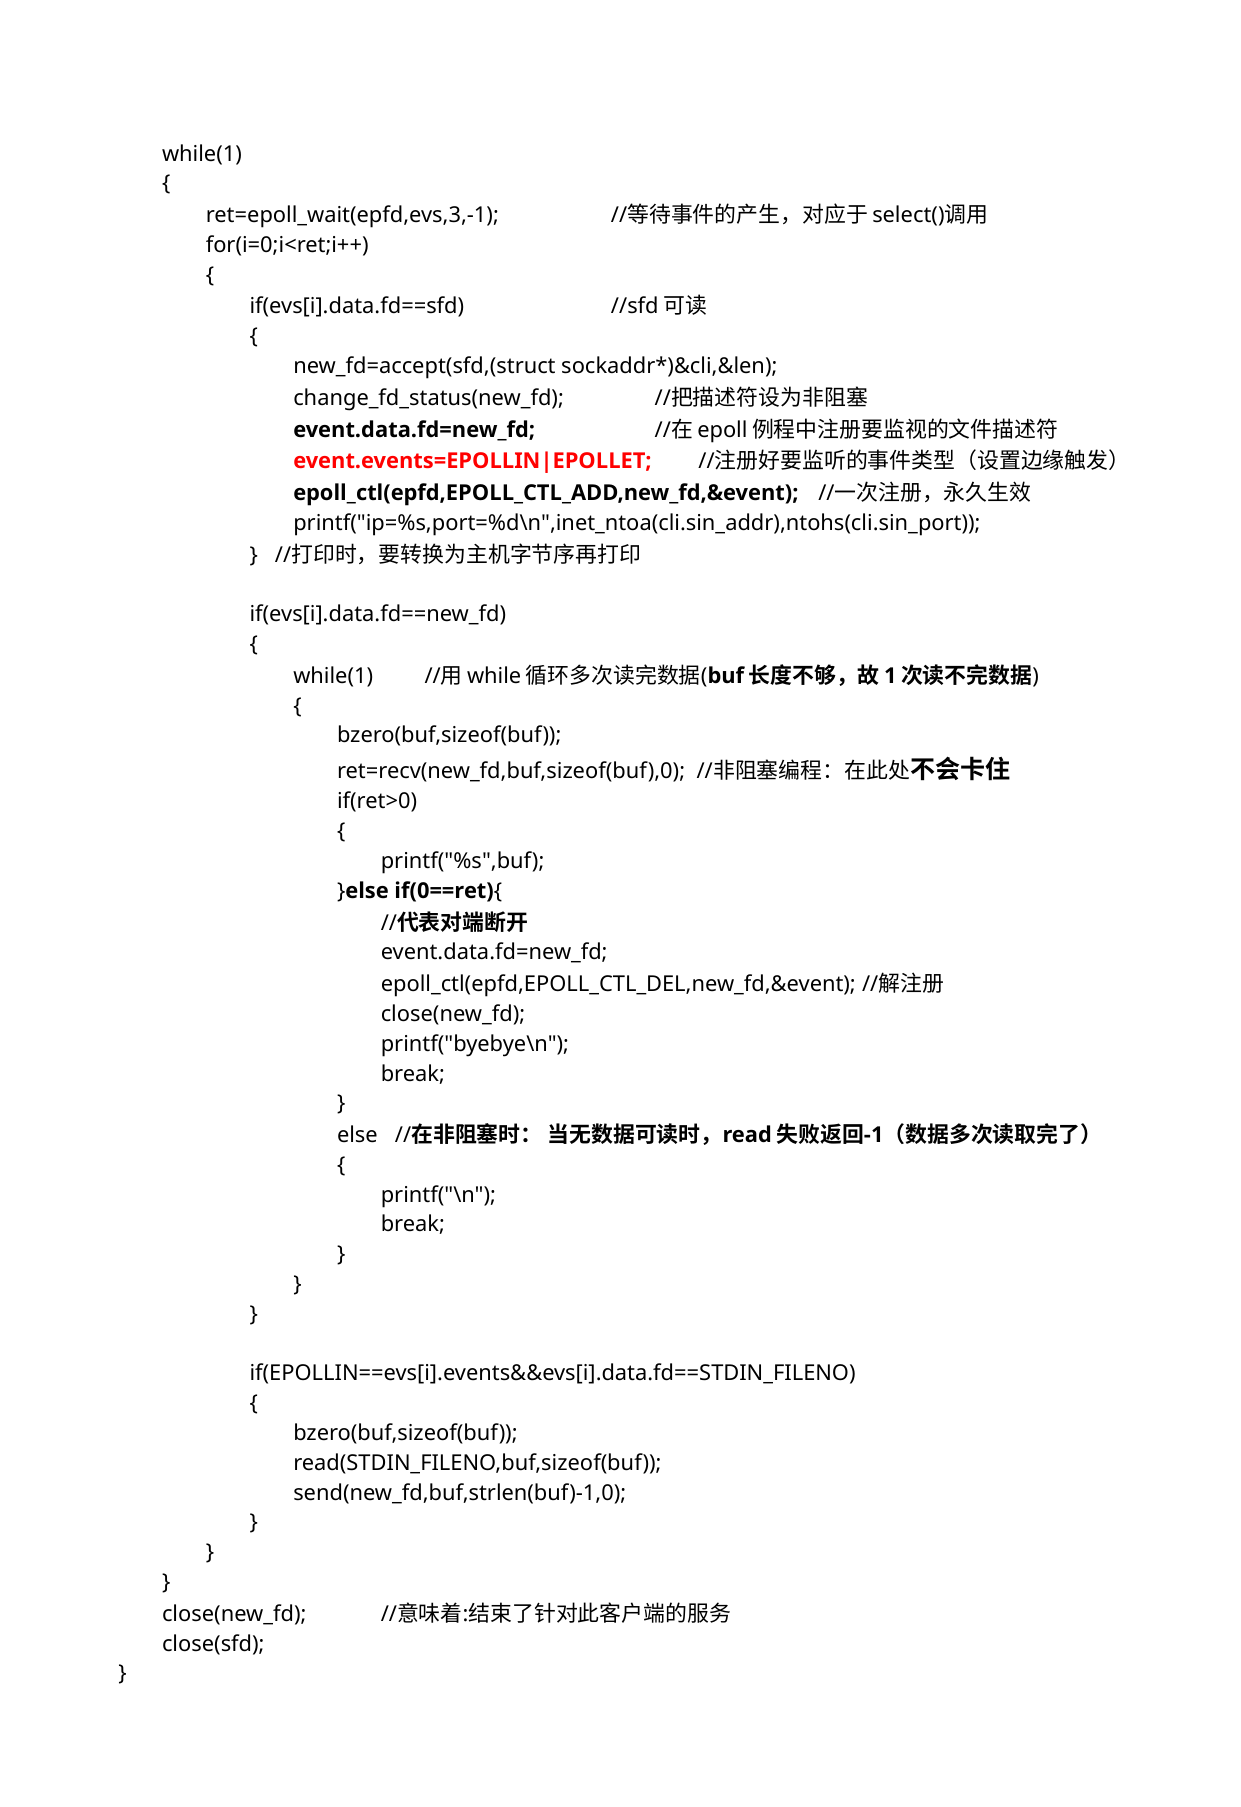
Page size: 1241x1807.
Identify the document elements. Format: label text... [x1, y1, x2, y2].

text ret=recv(new_fd,buf,sizeof(buf),0); //非阻塞编程：在此处不会卡住 [118, 749, 1158, 785]
text } [118, 1298, 1158, 1328]
text printf("ip=%s,port=%d\n",inet_ntoa(cli.sin_addr),ntohs(cli.sin_port)); [118, 507, 1158, 537]
text read(STDIN_FILENO,buf,sizeof(buf)); [118, 1447, 1158, 1477]
text //代表对端断开 [118, 904, 1158, 936]
text bzero(buf,sizeof(buf)); [118, 1417, 1158, 1447]
text { [118, 815, 1158, 845]
text bzero(buf,sizeof(buf)); [118, 719, 1158, 749]
text { [118, 167, 1158, 197]
text if(evs[i].data.fd==new_fd) [118, 598, 1158, 628]
text { [118, 259, 1158, 288]
text printf("\n"); [118, 1179, 1158, 1208]
text } [118, 1657, 1158, 1687]
text send(new_fd,buf,strlen(buf)-1,0); [118, 1477, 1158, 1506]
text event.events=EPOLLIN|EPOLLET; //注册好要监听的事件类型（设置边缘触发） [118, 443, 1158, 475]
text }else if(0==ret){ [118, 875, 1158, 904]
text } [118, 1268, 1158, 1298]
text event.data.fd=new_fd; //在epoll例程中注册要监视的文件描述符 [249, 412, 1158, 443]
text { [118, 1387, 1158, 1417]
text } //打印时，要转换为主机字节序再打印 [118, 537, 1158, 568]
text event.data.fd=new_fd; [118, 936, 1158, 966]
text } [118, 1566, 1158, 1596]
text } [118, 1506, 1158, 1536]
text printf("%s",buf); [118, 845, 1158, 875]
text } [118, 1536, 1158, 1566]
text if(EPOLLIN==evs[i].events&&evs[i].data.fd==STDIN_FILENO) [118, 1357, 1158, 1387]
text ret=epoll_wait(epfd,evs,3,-1); //等待事件的产生，对应于select()调用 [118, 197, 1158, 229]
text } [118, 1087, 1158, 1117]
text { [118, 628, 1158, 658]
text break; [118, 1057, 1158, 1087]
text } [118, 1238, 1158, 1268]
text close(new_fd); //意味着:结束了针对此客户端的服务 [118, 1596, 1158, 1627]
text printf("byebye\n"); [118, 1028, 1158, 1057]
text close(new_fd); [118, 998, 1158, 1028]
text epoll_ctl(epfd,EPOLL_CTL_ADD,new_fd,&event); //一次注册，永久生效 [118, 475, 1158, 507]
text break; [118, 1208, 1158, 1238]
text change_fd_status(new_fd); //把描述符设为非阻塞 [118, 380, 1158, 412]
text if(evs[i].data.fd==sfd) //sfd可读 [118, 288, 1158, 320]
text { [118, 689, 1158, 719]
text while(1) //用while循环多次读完数据(buf长度不够，故1次读不完数据) [118, 658, 1158, 689]
text { [118, 1149, 1158, 1179]
text while(1) [118, 137, 1158, 167]
text for(i=0;i<ret;i++) [118, 229, 1158, 259]
text if(ret>0) [118, 785, 1158, 815]
text new_fd=accept(sfd,(struct sockaddr*)&cli,&len); [118, 350, 1158, 380]
text epoll_ctl(epfd,EPOLL_CTL_DEL,new_fd,&event); //解注册 [118, 966, 1158, 998]
text { [118, 320, 1158, 350]
text close(sfd); [118, 1627, 1158, 1657]
text else //在非阻塞时： 当无数据可读时，read失败返回-1（数据多次读取完了） [118, 1117, 1158, 1149]
